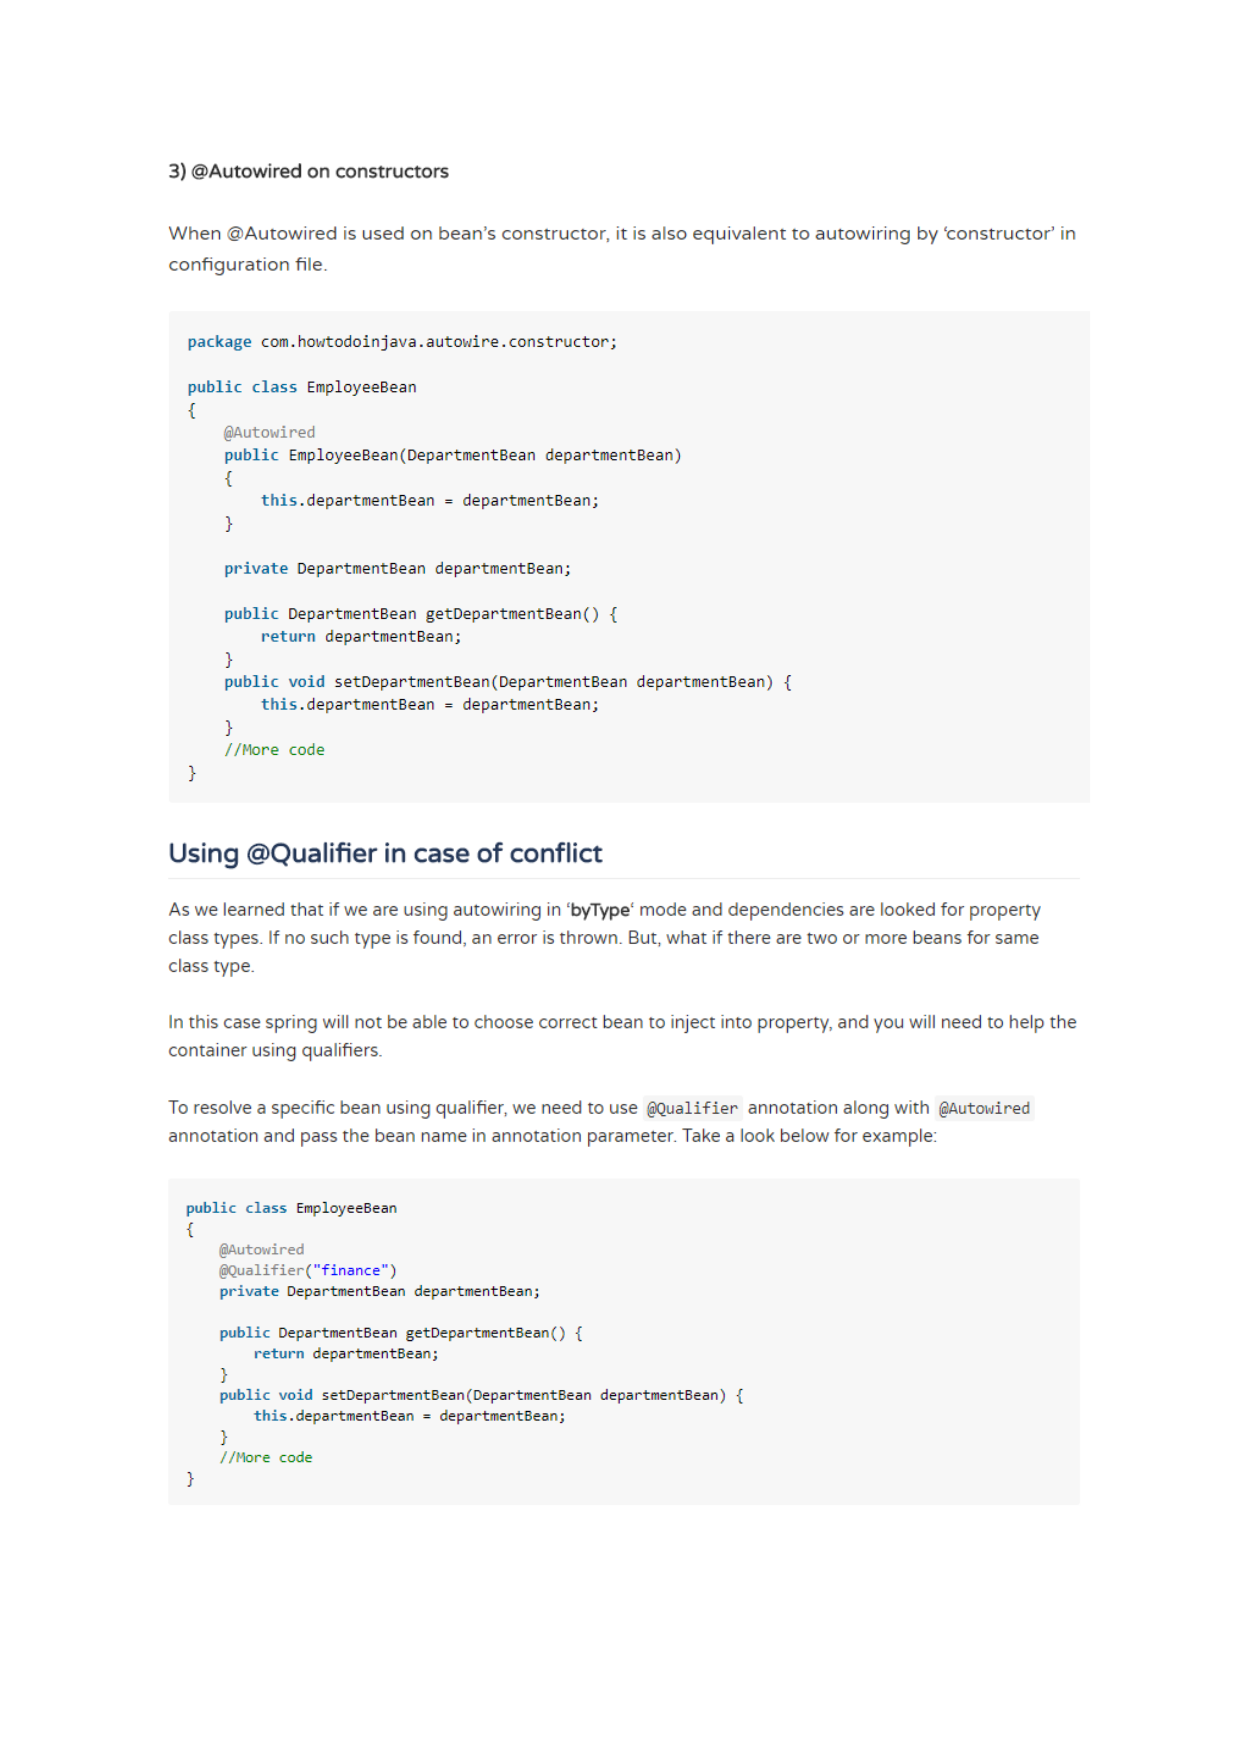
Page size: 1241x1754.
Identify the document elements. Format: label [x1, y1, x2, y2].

picture [150, 150, 1091, 810]
picture [150, 835, 1091, 1510]
